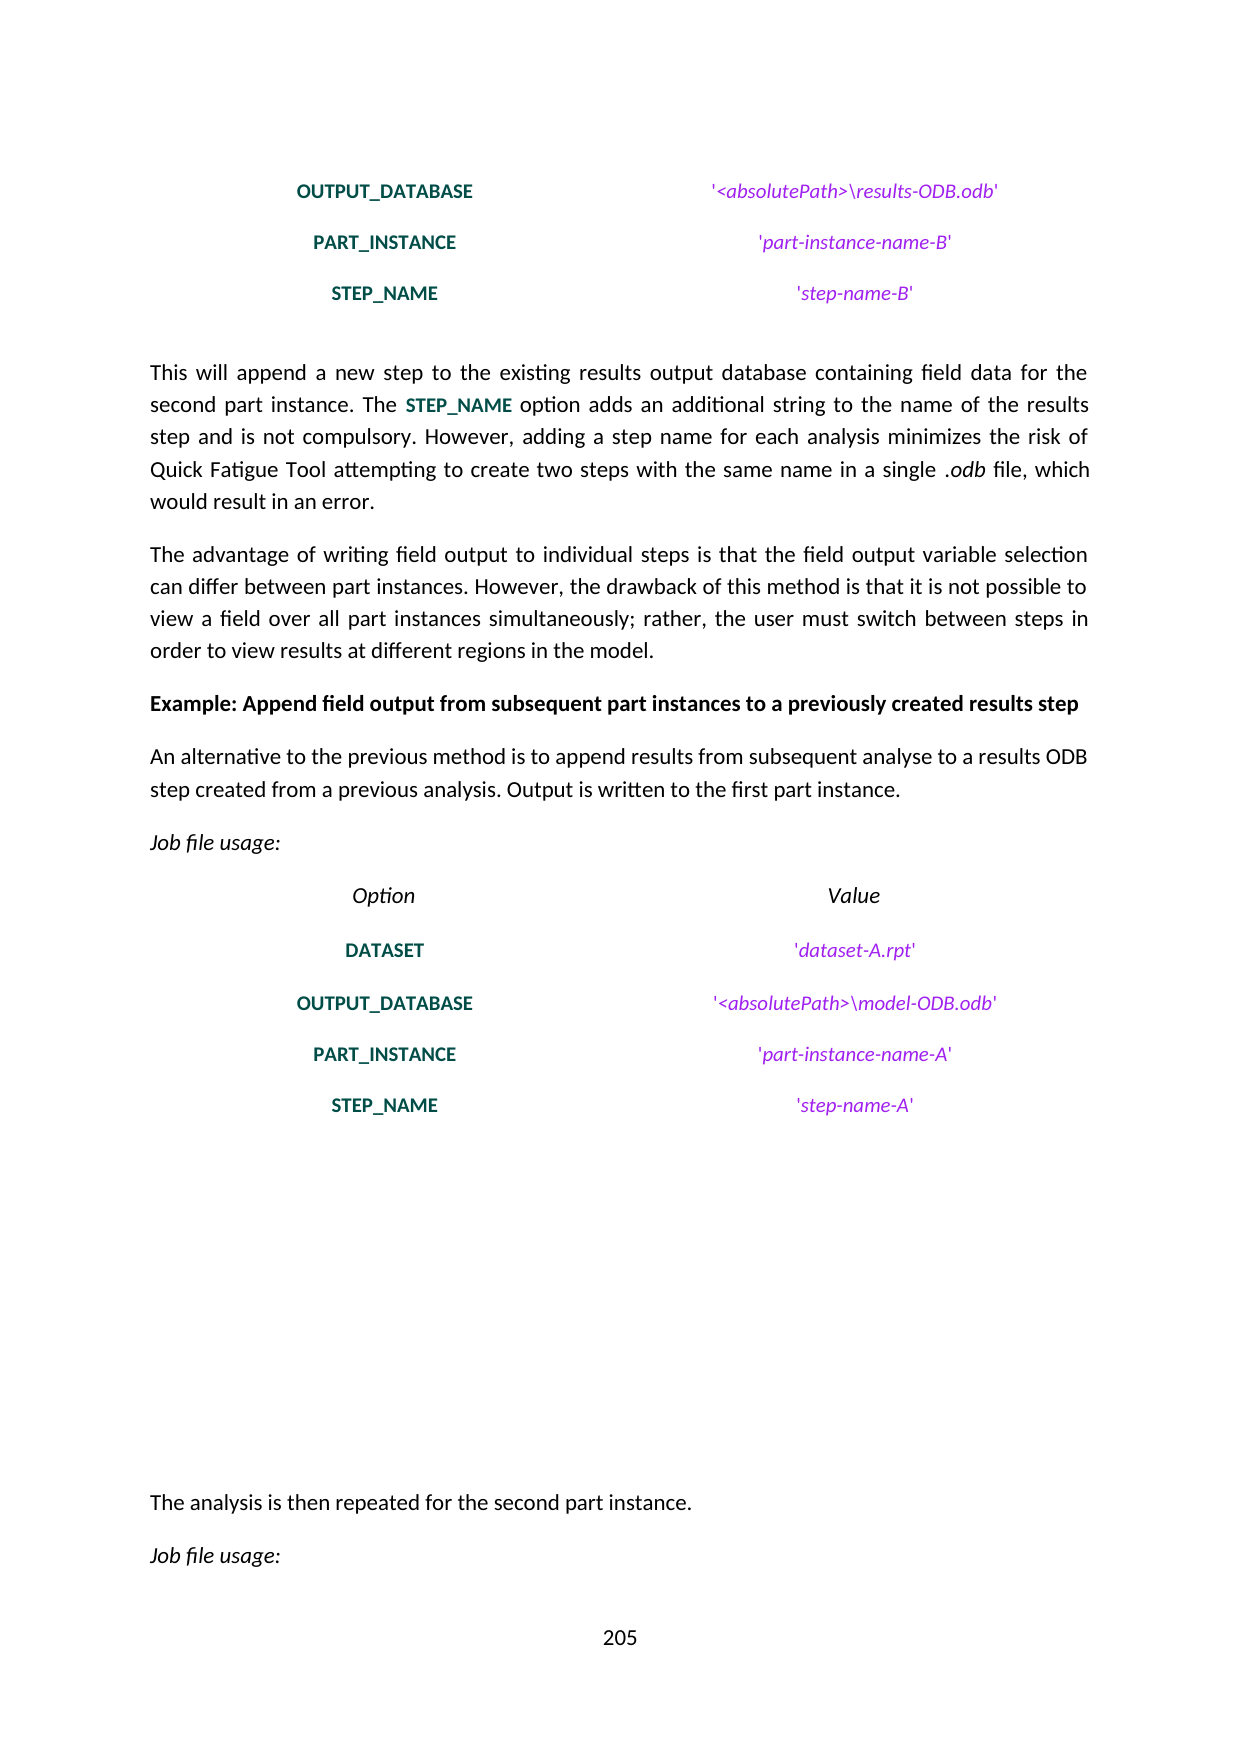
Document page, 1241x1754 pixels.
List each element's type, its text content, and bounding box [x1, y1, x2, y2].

text The advantage of writing field output to individual steps is that the field output variable selection can differ between part instances. However, the drawback of this method is that it is not possible to view a field over all part instances simultaneously; rather, the user must switch between steps in order to view results at different regions in the model. [150, 540, 1090, 664]
text Example: Append field output from subsequent part instances to a previously created results step [150, 689, 1090, 717]
text An alternative to the previous method is to append results from subsequent analyse to a results ODB step created from a previous analysis. Output is written to the first part instance. [150, 742, 1090, 803]
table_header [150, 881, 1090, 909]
text Job file usage: [150, 828, 1090, 856]
text This will append a new step to the existing results output database containing field data for the second part instance. The STEP_NAME option adds an additional string to the name of the results step and is not compulsory. However, adding a step name for each analysis minimizes the risk of Quick Fatigue Tool attempting to create two steps with the same name in a single .odb file, which would result in an error. [150, 358, 1090, 515]
text The analysis is then repeated for the second part instance. [150, 1488, 1090, 1516]
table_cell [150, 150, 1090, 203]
text Job file usage: [150, 1541, 1090, 1569]
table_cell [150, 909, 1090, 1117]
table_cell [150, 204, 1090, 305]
